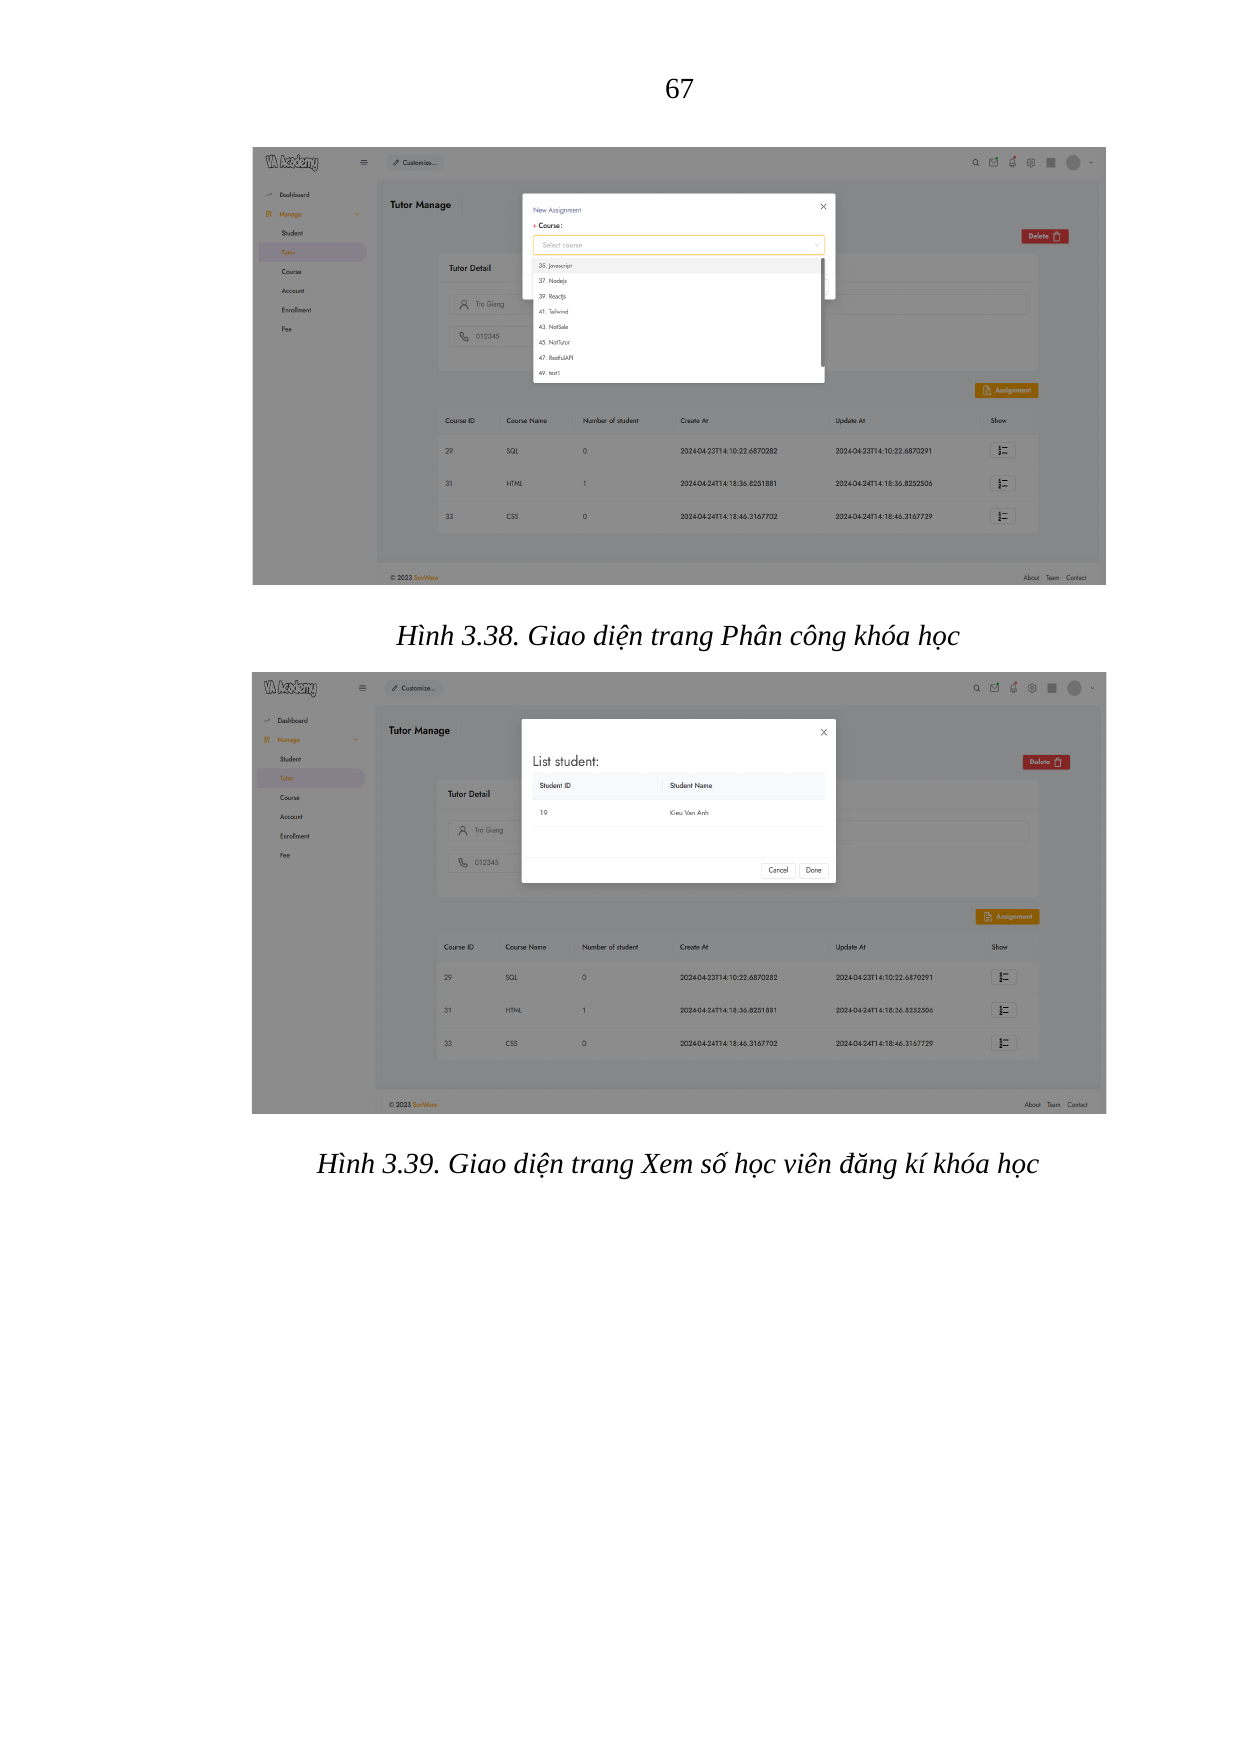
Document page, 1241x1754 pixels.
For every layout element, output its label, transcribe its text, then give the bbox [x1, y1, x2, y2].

picture [252, 147, 1106, 585]
picture [251, 672, 1107, 1114]
